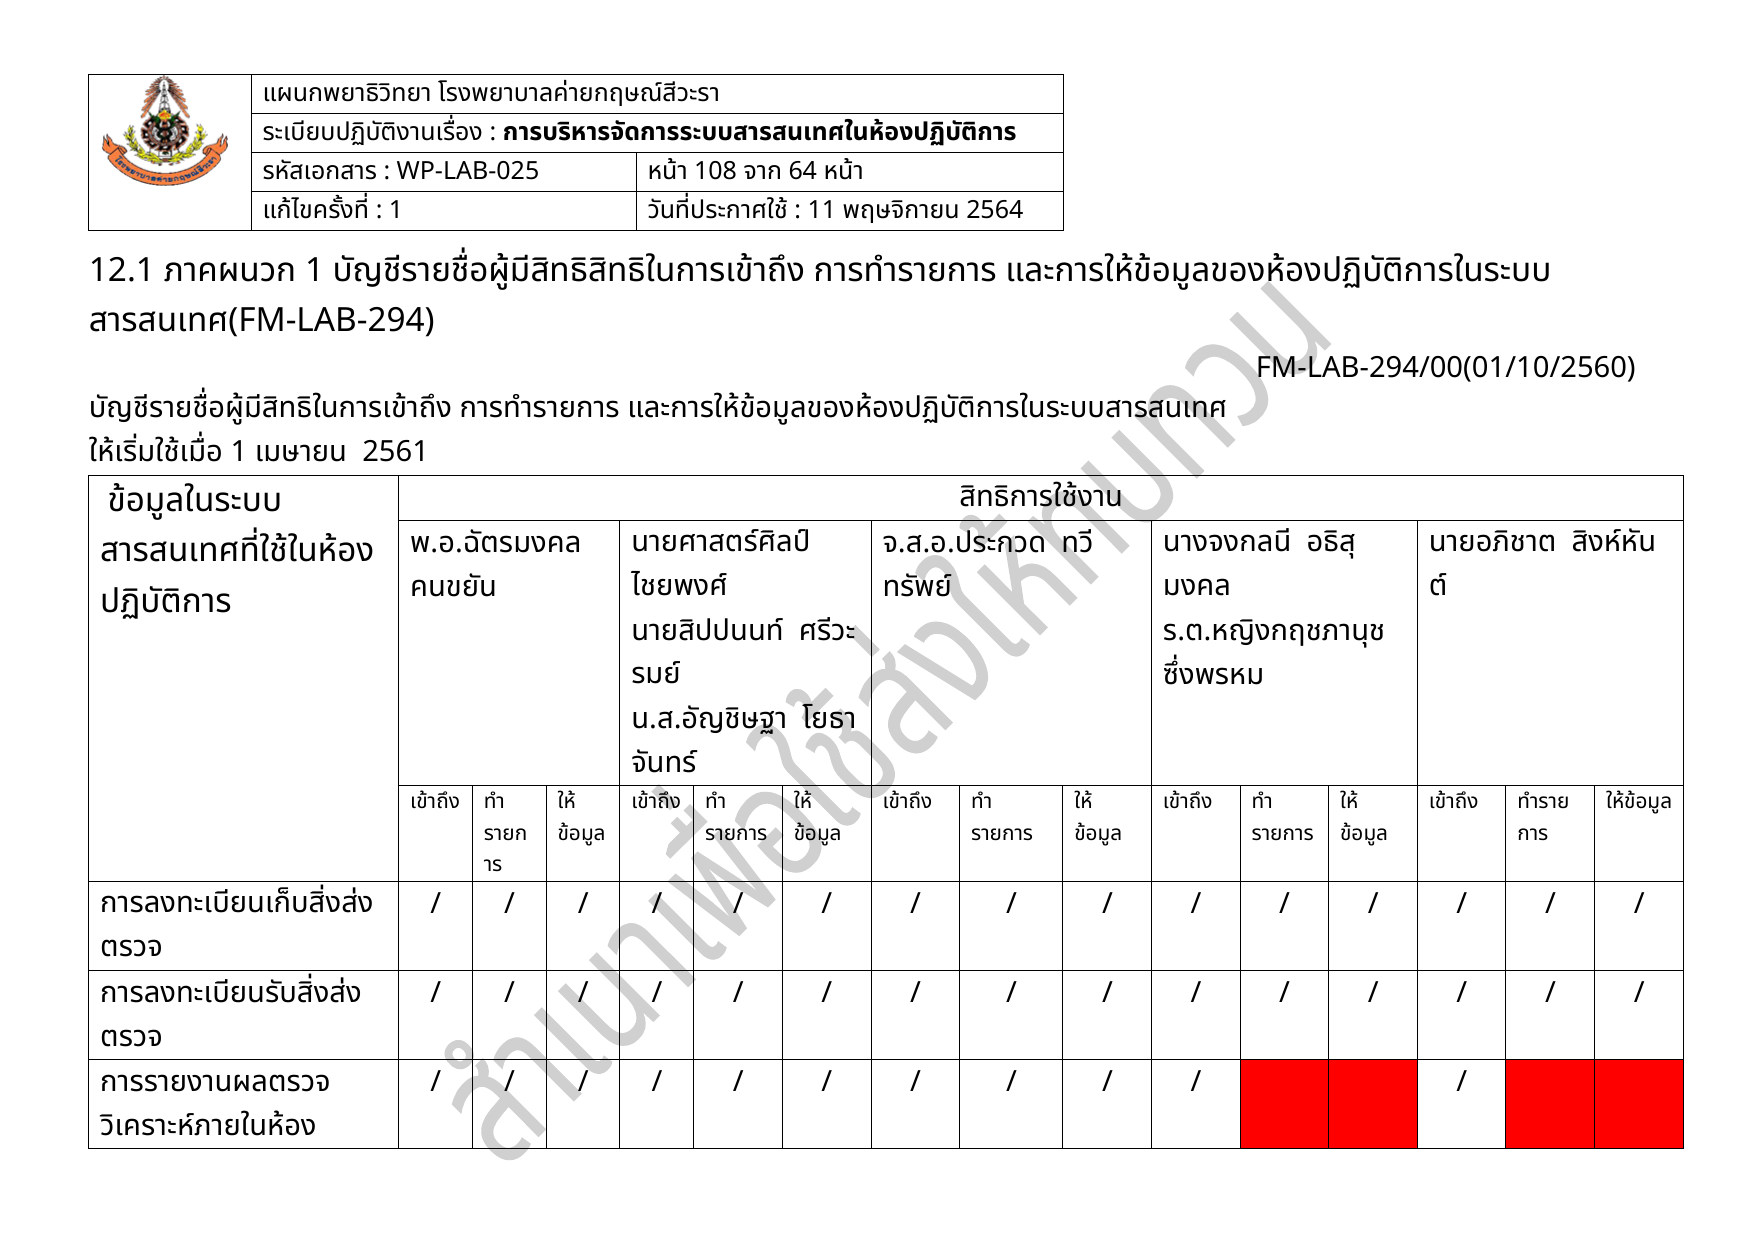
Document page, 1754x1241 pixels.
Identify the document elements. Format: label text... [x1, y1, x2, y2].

table_cell ให้ข้อมูล [1329, 786, 1417, 881]
text บัญชีรายชื่อผู้มีสิทธิในการเข้าถึง การทำรายการ และการให้ข้อมูลของห้องปฏิบัติการในระบบสารสนเทศ ให้เริ่มใช้เมื่อ 1 เมษายน 2561 [89, 386, 1636, 475]
table_cell เข้าถึง [620, 786, 693, 881]
table_cell / [399, 882, 472, 970]
table_cell / [473, 971, 546, 1059]
table_cell / [620, 1060, 693, 1148]
table_cell / [547, 1060, 619, 1148]
table_cell / [1063, 882, 1151, 970]
table_cell / [872, 882, 959, 970]
table_cell / [547, 882, 619, 970]
table_cell / [783, 882, 871, 970]
table_cell [1241, 1060, 1328, 1148]
table_cell / [872, 1060, 959, 1148]
table_cell การลงทะเบียนเก็บสิ่งส่งตรวจ [89, 882, 398, 970]
table_cell เข้าถึง [1418, 786, 1505, 881]
table_cell / [1506, 882, 1594, 970]
table_cell ทำรายการ [960, 786, 1062, 881]
table_cell / [473, 882, 546, 970]
table_cell / [960, 1060, 1062, 1148]
table_header สิทธิการใช้งาน [399, 476, 1683, 520]
table_cell / [1329, 971, 1417, 1059]
table_cell / [960, 971, 1062, 1059]
table_cell / [1063, 971, 1151, 1059]
table_cell จ.ส.อ.ประกวด ทวีทรัพย์ [872, 521, 1151, 785]
table_cell ทำรายการ [473, 786, 546, 881]
table_cell เข้าถึง [399, 786, 472, 881]
table_cell / [1152, 1060, 1240, 1148]
table_cell นายอภิชาต สิงห์หันต์ [1418, 521, 1683, 785]
table_cell การรายงานผลตรวจวิเคราะห์ภายในห้องปฏิบัติการ (Report) [89, 1060, 398, 1148]
table_cell / [1418, 1060, 1505, 1148]
table_cell / [783, 971, 871, 1059]
table_cell / [872, 971, 959, 1059]
table_cell / [1241, 882, 1328, 970]
table_cell / [783, 1060, 871, 1148]
table_cell ทำรายการ [694, 786, 782, 881]
table_cell นายศาสตร์ศิลป์ ไชยพงศ์ นายสิปปนนท์ ศรีวะรมย์ น.ส.อัญชิษฐา โยธาจันทร์ [620, 521, 871, 785]
table_header ข้อมูลในระบบสารสนเทศที่ใช้ในห้องปฏิบัติการ [89, 476, 398, 881]
table_cell / [399, 971, 472, 1059]
table_cell การลงทะเบียนรับสิ่งส่งตรวจ [89, 971, 398, 1059]
table_cell / [1418, 971, 1505, 1059]
table_cell เข้าถึง [872, 786, 959, 881]
table_cell / [694, 971, 782, 1059]
table_cell ให้ข้อมูล [547, 786, 619, 881]
table_cell / [694, 1060, 782, 1148]
table_cell / [960, 882, 1062, 970]
table_cell / [620, 971, 693, 1059]
table_cell / [1506, 971, 1594, 1059]
table_cell / [1595, 971, 1683, 1059]
table_cell / [1152, 882, 1240, 970]
table_cell / [1063, 1060, 1151, 1148]
table_cell / [1241, 971, 1328, 1059]
table_cell ทำรายการ [1241, 786, 1328, 881]
text 12.1 ภาคผนวก 1 บัญชีรายชื่อผู้มีสิทธิสิทธิในการเข้าถึง การทำรายการ และการให้ข้อมูลของห้องปฏิบัติการในระบบสารสนเทศ(FM-LAB-294) [89, 245, 1636, 347]
table_cell / [1595, 882, 1683, 970]
table_cell [1595, 1060, 1683, 1148]
table_cell / [694, 882, 782, 970]
table_cell / [399, 1060, 472, 1148]
table_cell / [1418, 882, 1505, 970]
table_cell / [620, 882, 693, 970]
table_cell ให้ข้อมูล [783, 786, 871, 881]
table_cell ทำราย การ [1506, 786, 1594, 881]
table_cell / [1152, 971, 1240, 1059]
table_cell ให้ข้อมูล [1063, 786, 1151, 881]
table_cell นางจงกลนี อธิสุมงคล ร.ต.หญิงกฤชภานุช ซึ่งพรหม [1152, 521, 1417, 785]
table_cell / [547, 971, 619, 1059]
table_cell / [1329, 882, 1417, 970]
text FM-LAB-294/00(01/10/2560) [89, 347, 1636, 386]
table_cell พ.อ.ฉัตรมงคล คนขยัน [399, 521, 619, 785]
picture [100, 75, 229, 187]
table_cell / [473, 1060, 546, 1148]
table_cell [1506, 1060, 1594, 1148]
table_cell [1329, 1060, 1417, 1148]
table_cell เข้าถึง [1152, 786, 1240, 881]
table_cell ให้ข้อมูล [1595, 786, 1683, 881]
